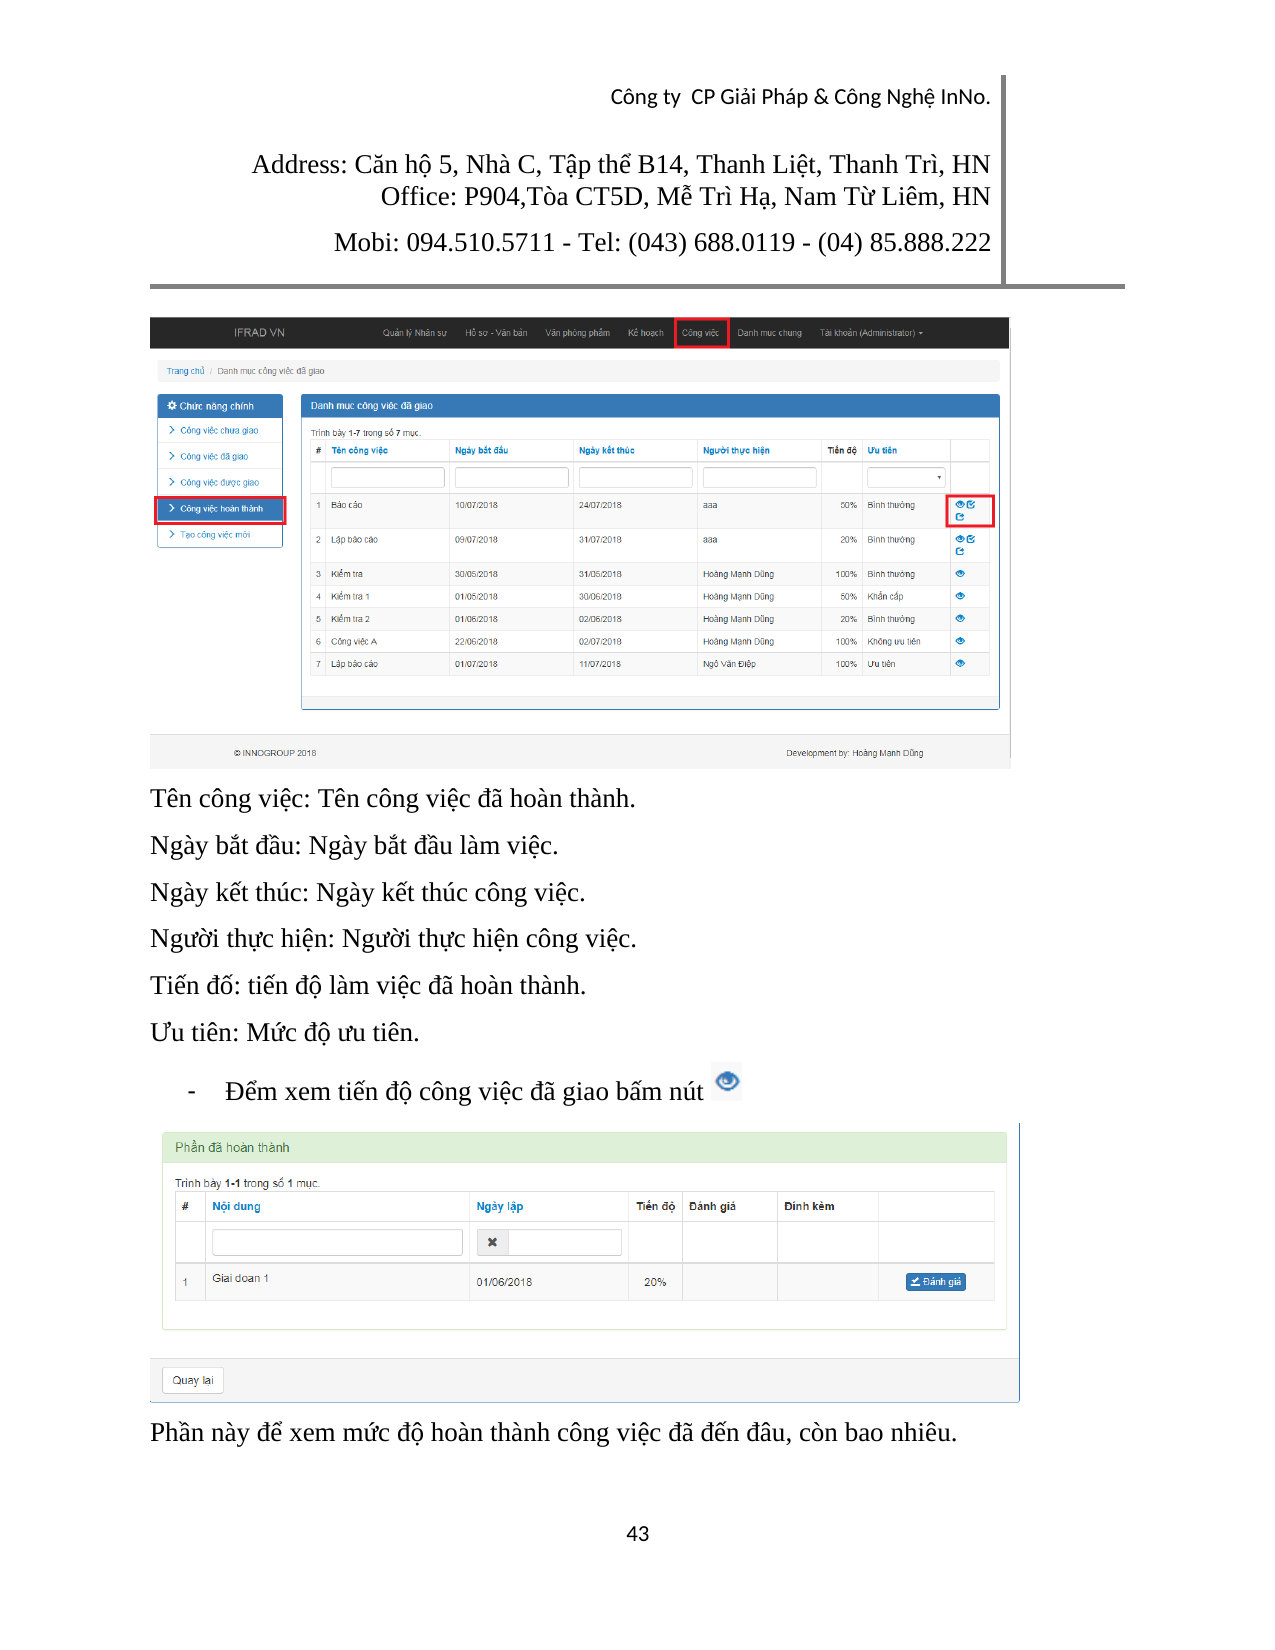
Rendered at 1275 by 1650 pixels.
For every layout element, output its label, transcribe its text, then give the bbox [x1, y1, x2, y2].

text Tiến đố: tiến độ làm việc đã hoàn thành. [150, 969, 1125, 1000]
text Ngày bắt đầu: Ngày bắt đầu làm việc. [150, 829, 1125, 860]
text Ngày kết thúc: Ngày kết thúc công việc. [150, 876, 1125, 907]
text Người thực hiện: Người thực hiện công việc. [150, 923, 1125, 954]
picture [150, 1123, 1030, 1403]
text Phần này để xem mức độ hoàn thành công việc đã đến đâu, còn bao nhiêu. [150, 1416, 1125, 1448]
picture [150, 317, 1011, 769]
list Đểm xem tiến độ công việc đã giao bấm nút [187, 1063, 1125, 1107]
picture [710, 1062, 742, 1101]
text Tên công việc: Tên công việc đã hoàn thành. [150, 783, 1125, 814]
text Ưu tiên: Mức độ ưu tiên. [150, 1016, 1125, 1047]
